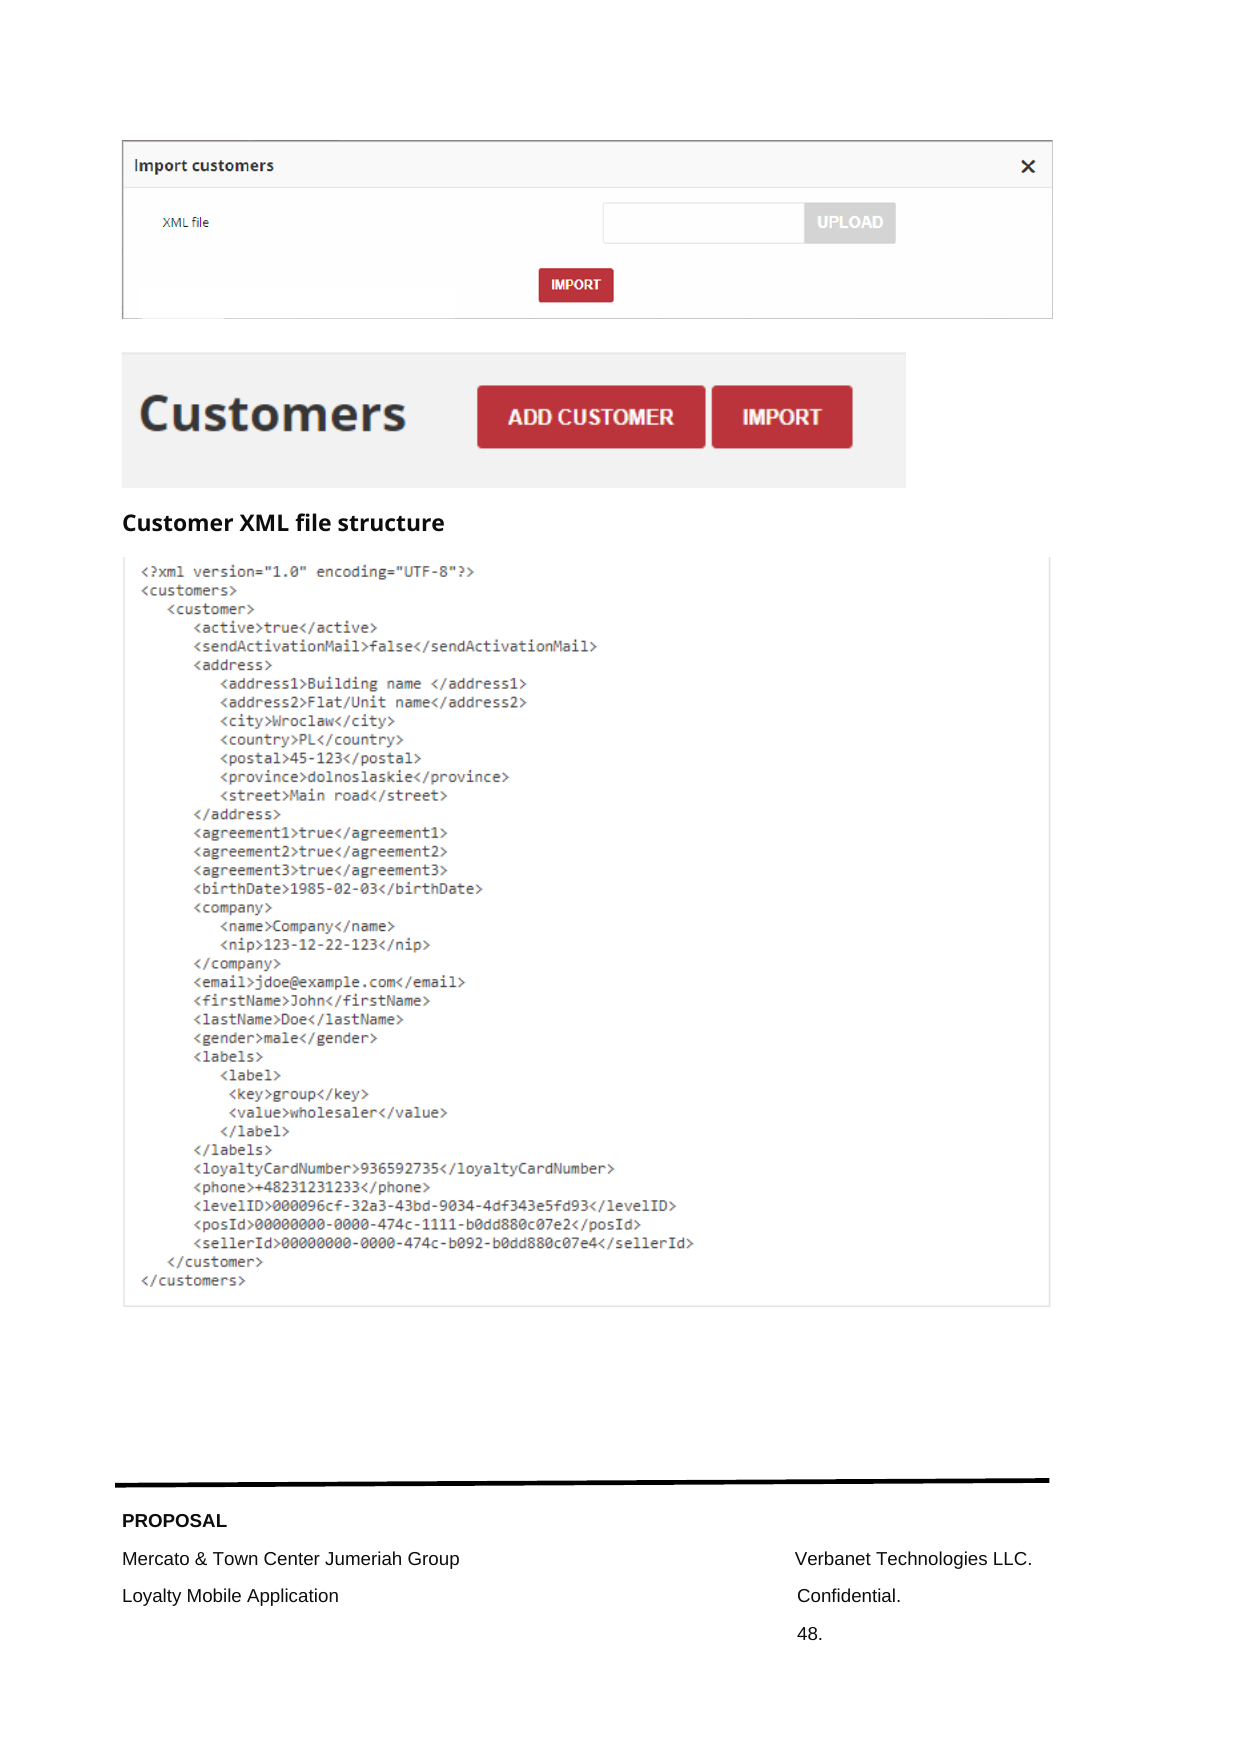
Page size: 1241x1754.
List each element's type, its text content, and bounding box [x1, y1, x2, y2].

text Customer XML file structure [122, 507, 1053, 538]
picture [121, 337, 906, 488]
picture [121, 557, 1053, 1307]
picture [121, 140, 1053, 319]
